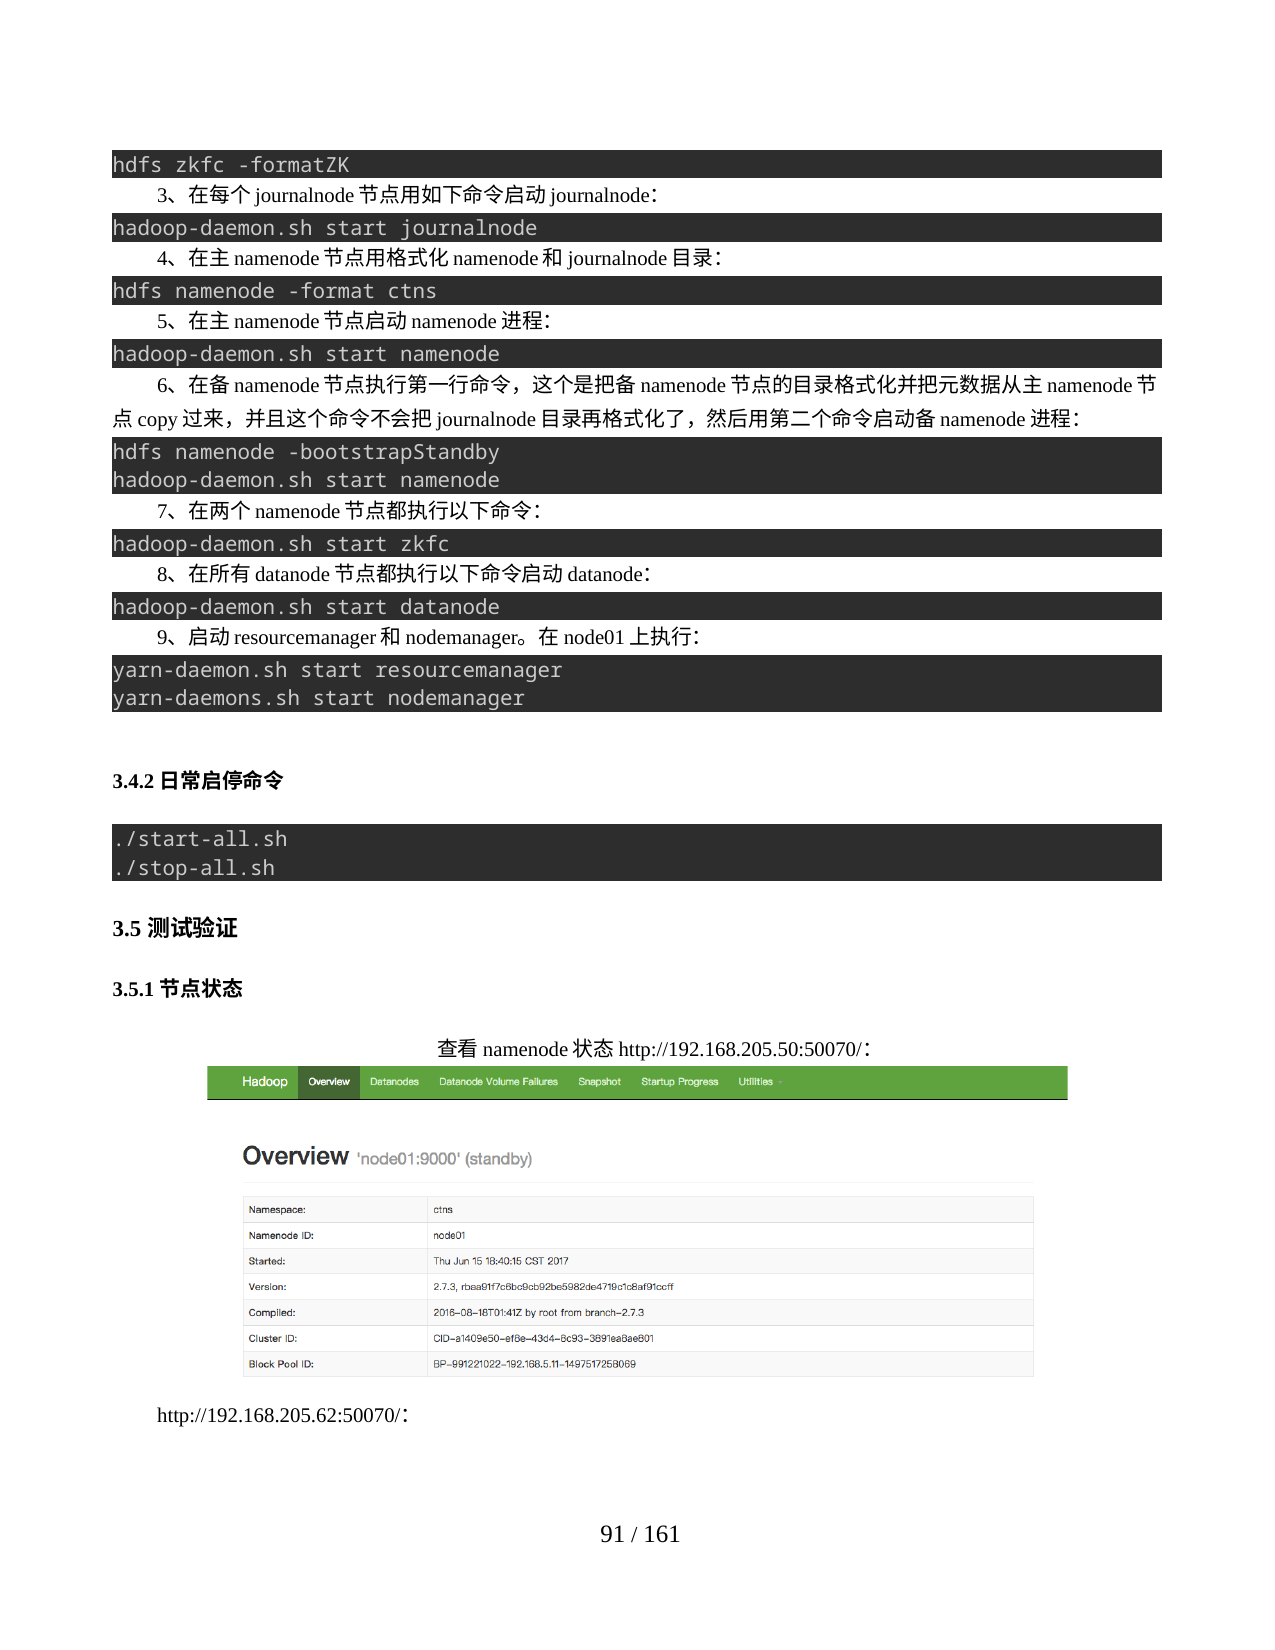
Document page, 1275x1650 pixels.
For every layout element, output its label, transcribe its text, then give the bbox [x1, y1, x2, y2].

text 7、在两个namenode节点都执行以下命令： [112, 494, 1162, 524]
text 9、启动resourcemanager和nodemanager。在node01上执行： [112, 620, 1162, 651]
text http://192.168.205.62:50070/： [112, 1398, 1162, 1429]
subtitle 3.4.2 日常启停命令 [112, 764, 1162, 795]
text 3、在每个journalnode节点用如下命令启动journalnode： [112, 178, 1162, 209]
text ./start-all.sh ./stop-all.sh [112, 824, 1162, 881]
text 6、在备namenode节点执行第一行命令，这个是把备namenode节点的目录格式化并把元数据从主namenode节点copy过来，并且这个命令不会把journalnode目录再格式化了，然后用第二个命令启动备namenode进程： [112, 368, 1162, 433]
text hadoop-daemon.sh start journalnode [112, 213, 1162, 242]
picture [207, 1066, 1068, 1395]
text 8、在所有datanode节点都执行以下命令启动datanode： [112, 557, 1162, 587]
text hdfs zkfc -formatZK [112, 150, 1162, 178]
text 4、在主namenode节点用格式化namenode和journalnode目录： [112, 242, 1162, 272]
text hdfs namenode -bootstrapStandby hadoop-daemon.sh start namenode [112, 437, 1162, 494]
text 5、在主namenode节点启动namenode进程： [112, 305, 1162, 335]
text hadoop-daemon.sh start namenode [112, 339, 1162, 368]
text yarn-daemon.sh start resourcemanager yarn-daemons.sh start nodemanager [112, 655, 1162, 712]
subtitle 3.5 测试验证 [112, 910, 1162, 943]
text hadoop-daemon.sh start datanode [112, 592, 1162, 620]
subtitle 3.5.1 节点状态 [112, 973, 1162, 1003]
text hdfs namenode -format ctns [112, 276, 1162, 305]
text hadoop-daemon.sh start zkfc [112, 529, 1162, 557]
